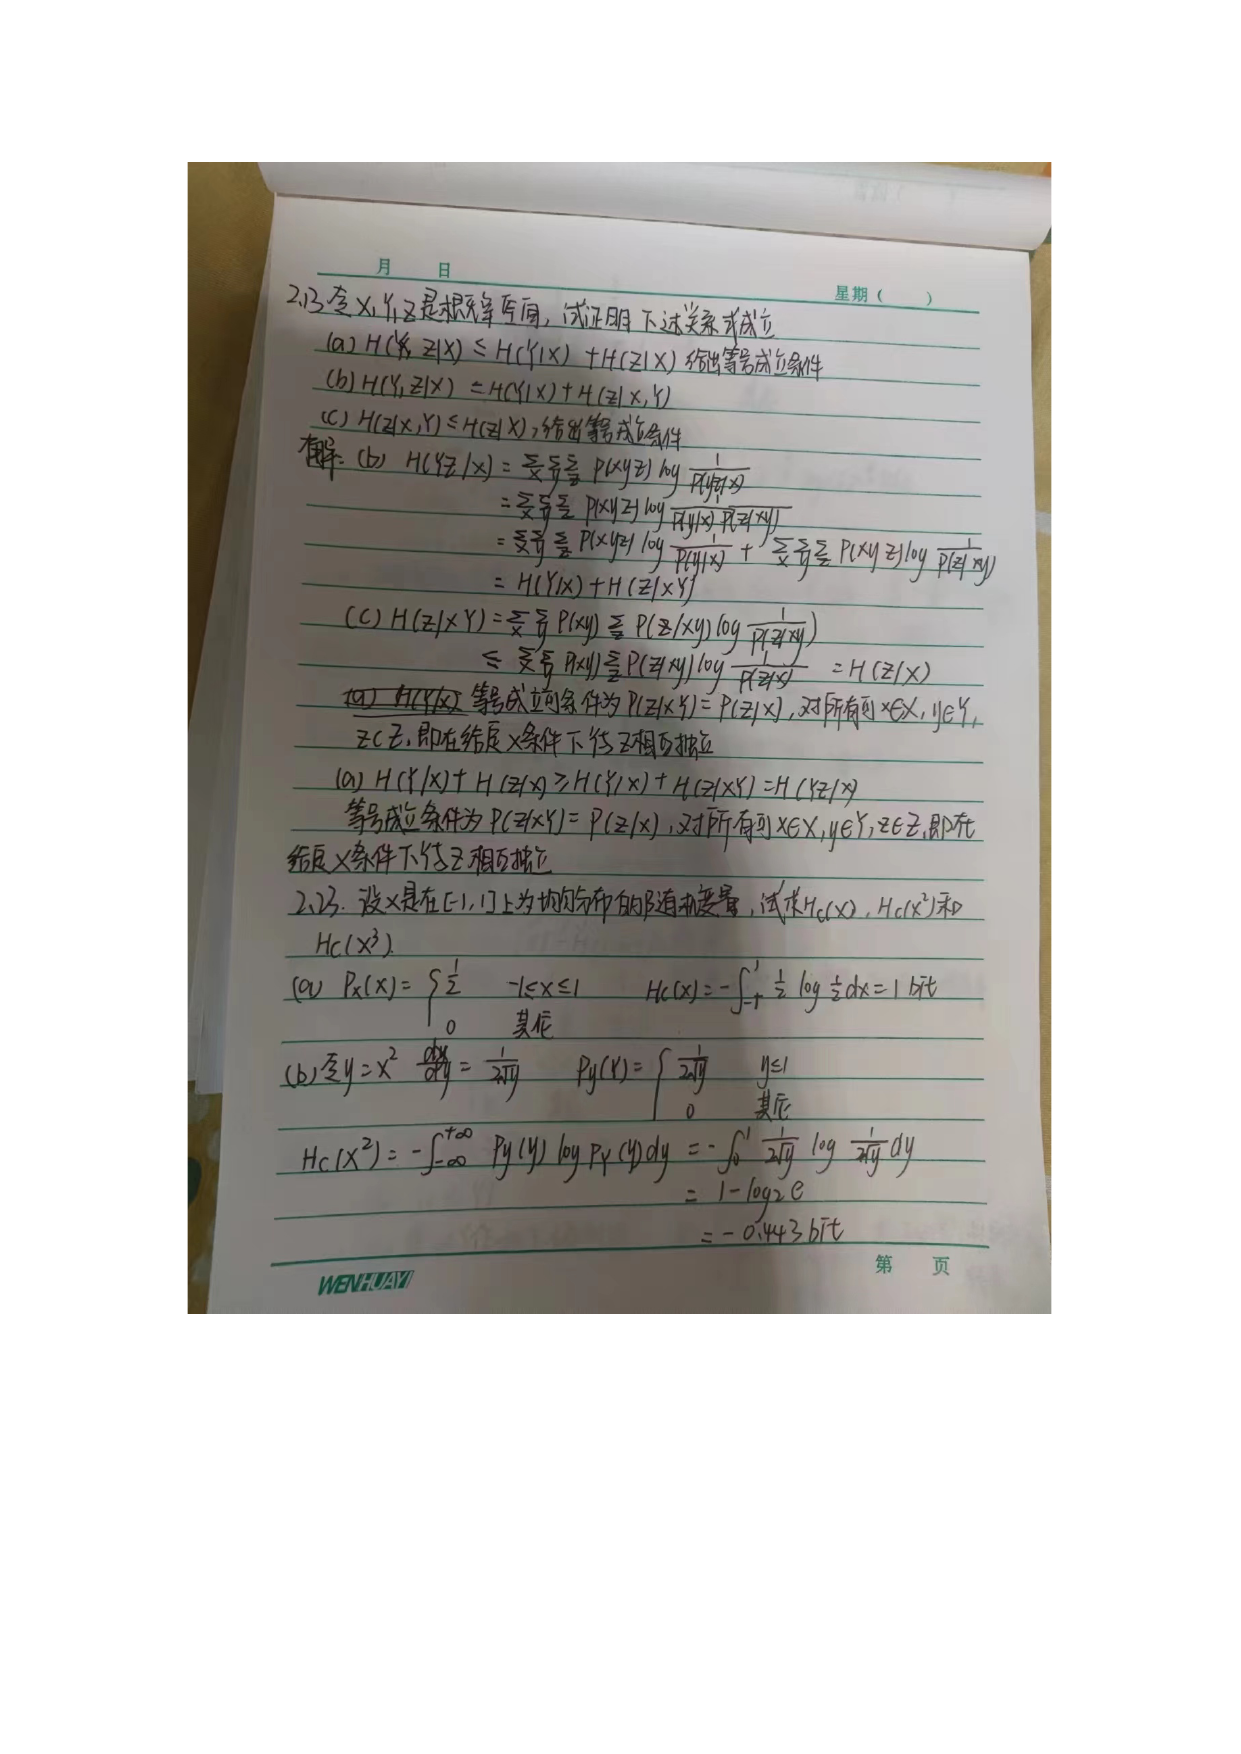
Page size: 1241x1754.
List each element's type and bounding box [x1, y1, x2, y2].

picture [187, 162, 1052, 1314]
